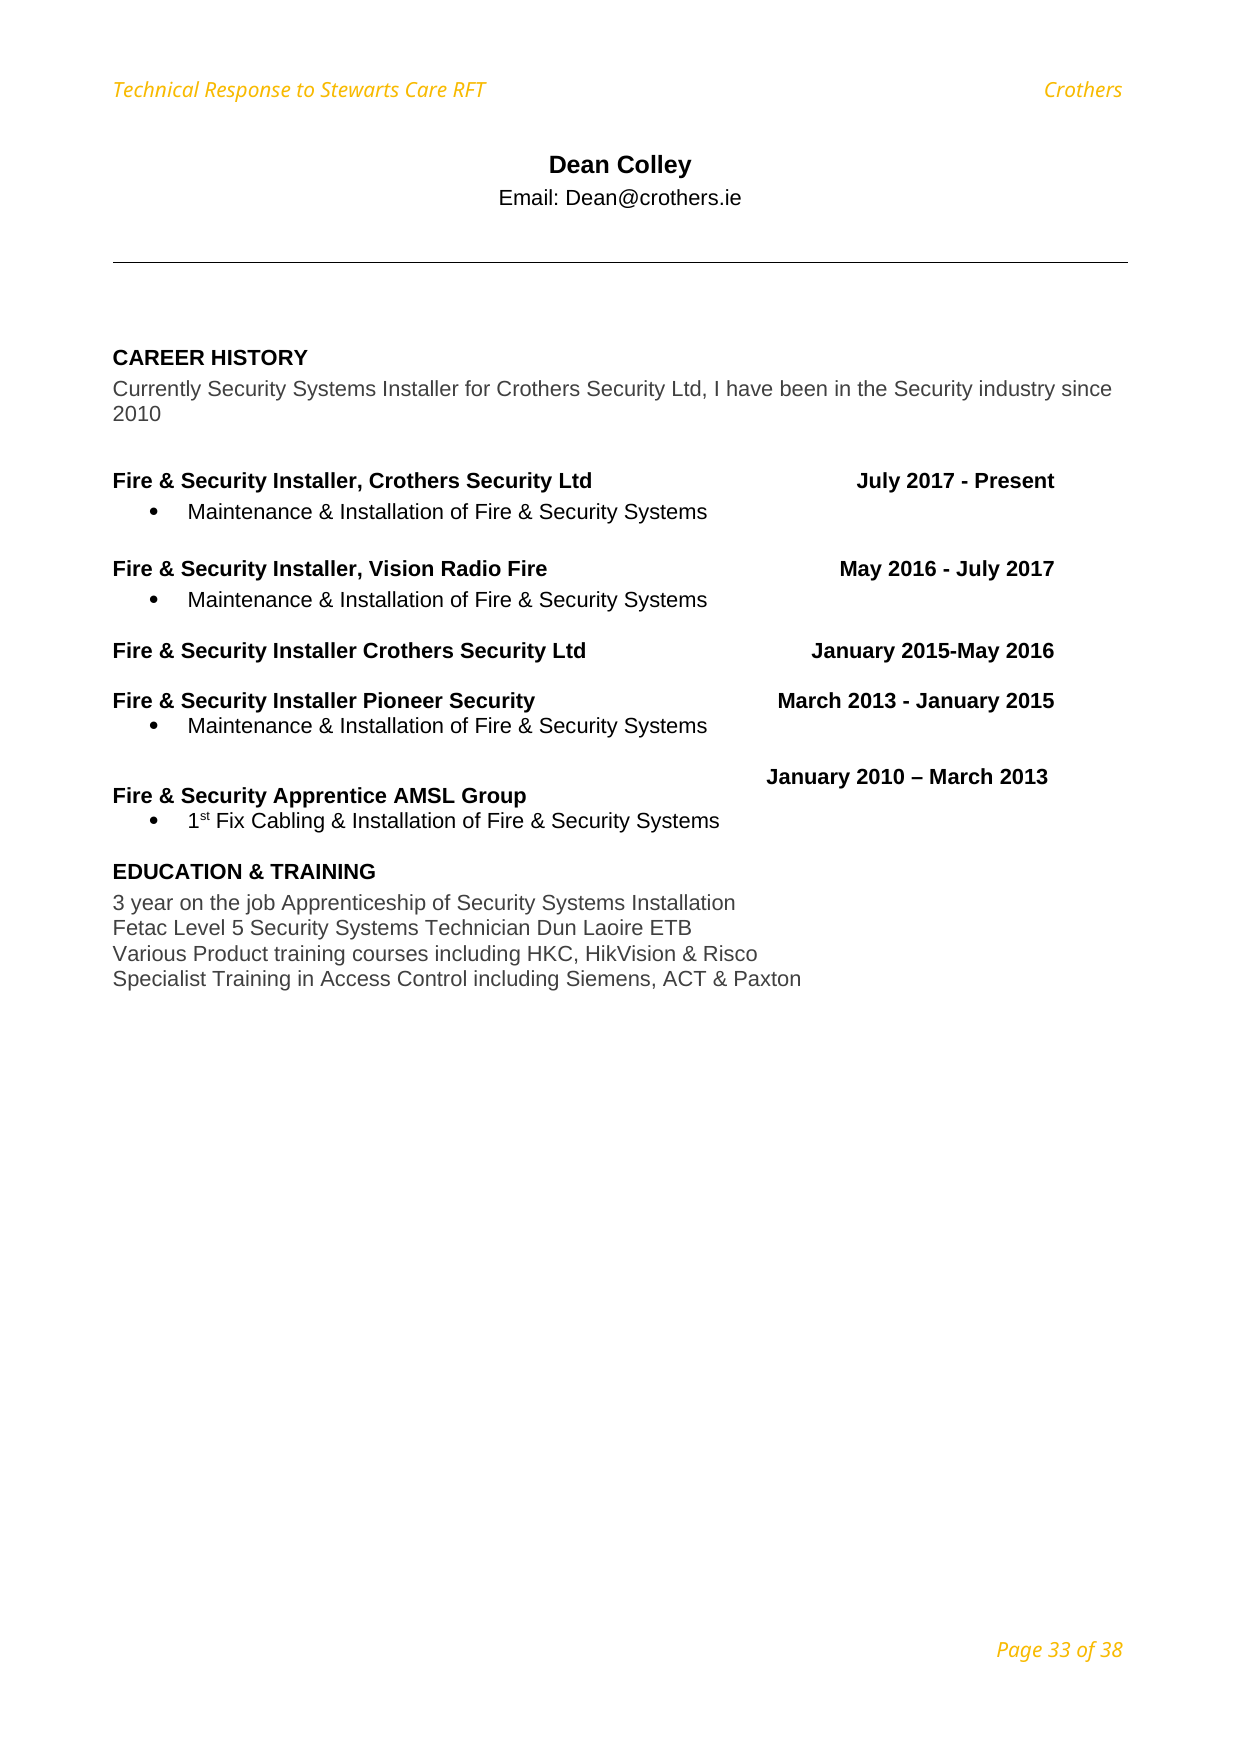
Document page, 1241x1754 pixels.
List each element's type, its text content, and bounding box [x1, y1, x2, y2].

list Maintenance & Installation of Fire & Security Systems [150, 587, 1128, 613]
list 1st Fix Cabling & Installation of Fire & Security Systems [150, 808, 1128, 833]
text Fetac Level 5 Security Systems Technician Dun Laoire ETB [112, 915, 1128, 940]
list Maintenance & Installation of Fire & Security Systems [150, 713, 1128, 739]
text Fire & Security Installer Pioneer Security March 2013 - January 2015 [112, 688, 1128, 713]
text Various Product training courses including HKC, HikVision & Risco [112, 940, 1128, 966]
text 3 year on the job Apprenticeship of Security Systems Installation [112, 890, 1128, 915]
text Fire & Security Installer Crothers Security Ltd January 2015-May 2016 [112, 638, 1128, 663]
list Maintenance & Installation of Fire & Security Systems [150, 499, 1128, 524]
text Dean Colley [112, 150, 1128, 179]
text Specialist Training in Access Control including Siemens, ACT & Paxton [112, 966, 1128, 991]
text Email: Dean@crothers.ie [112, 185, 1128, 210]
text Currently Security Systems Installer for Crothers Security Ltd, I have been in the Security industry since 2010 [112, 376, 1128, 427]
text Fire & Security Installer, Crothers Security Ltd July 2017 - Present [112, 468, 1128, 493]
text CAREER HISTORY [112, 345, 1128, 370]
text Fire & Security Apprentice AMSL Group January 2010 – March 2013 [112, 764, 1128, 808]
text EDUCATION & TRAINING [112, 858, 1128, 884]
text Fire & Security Installer, Vision Radio Fire May 2016 - July 2017 [112, 556, 1128, 581]
